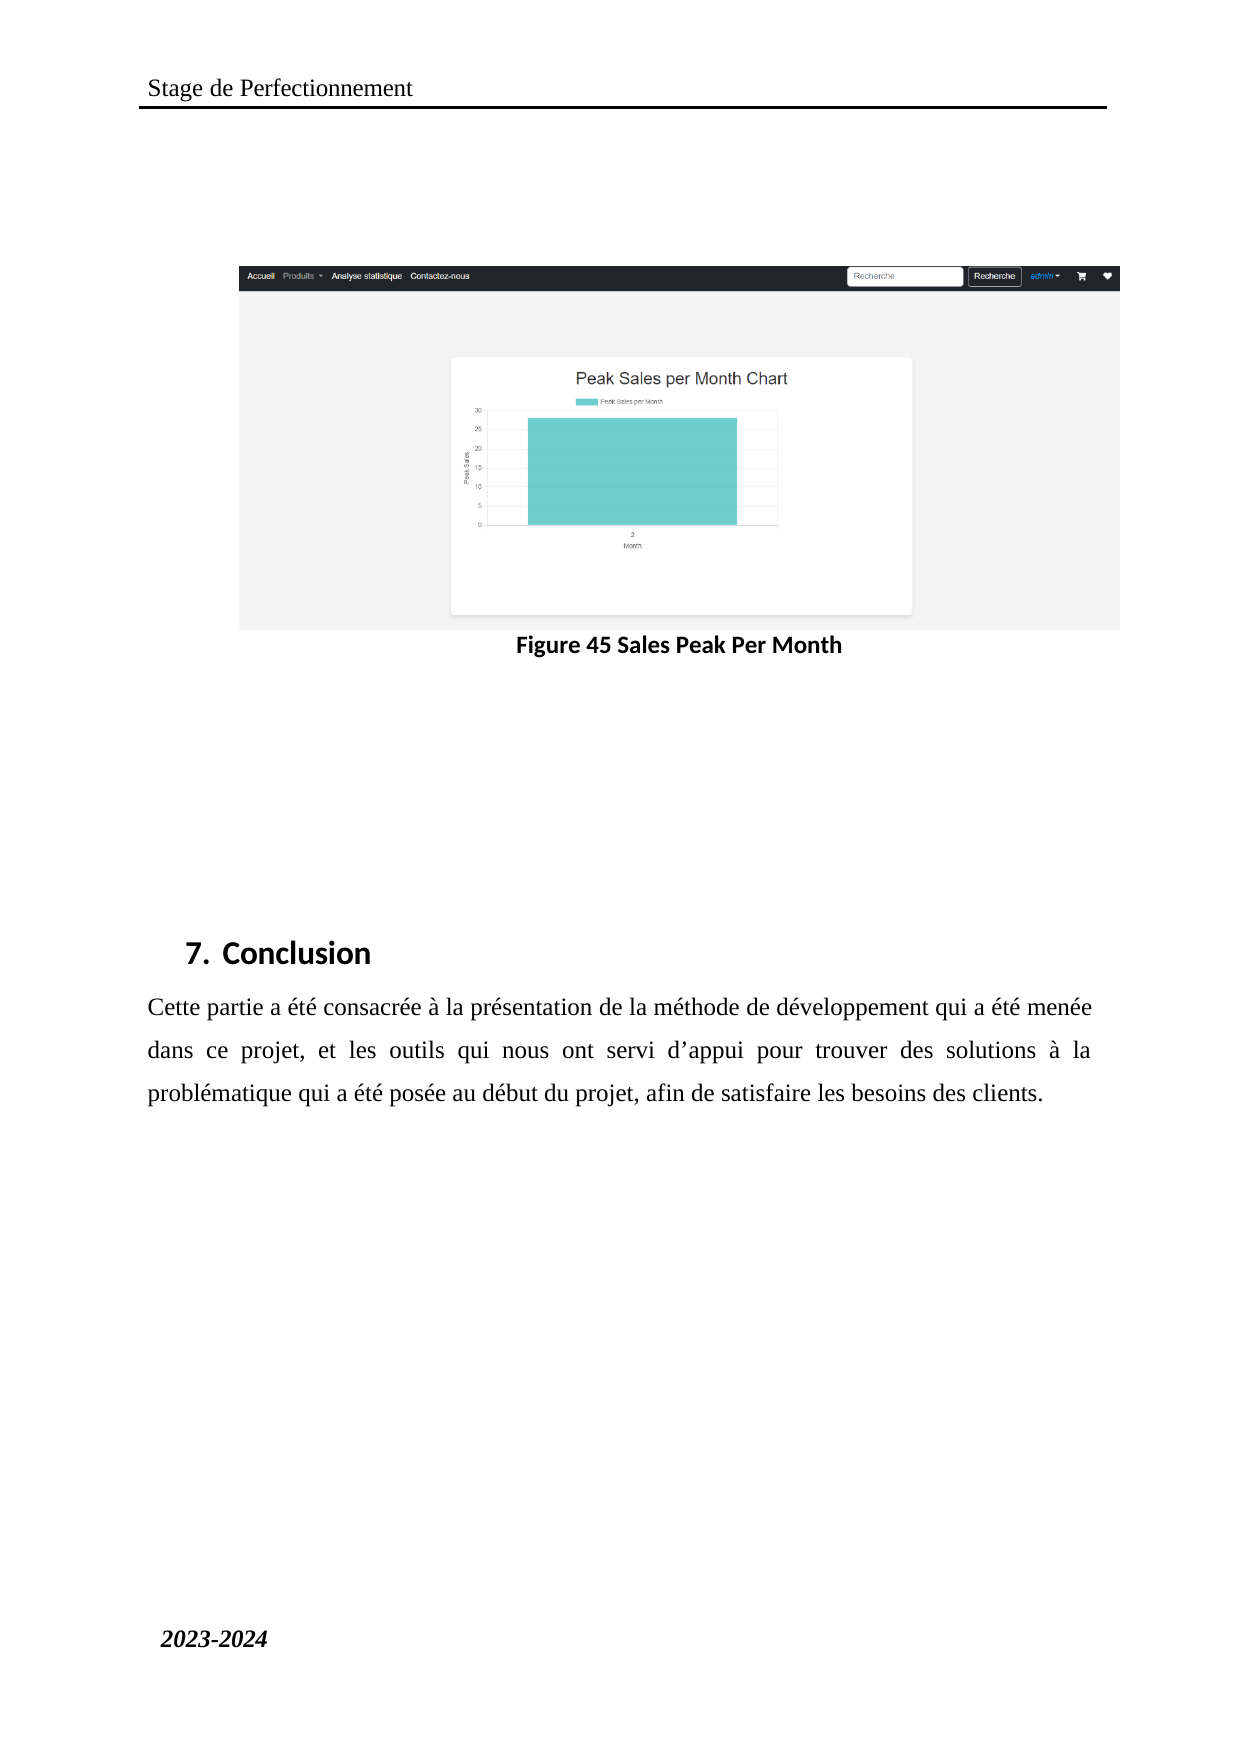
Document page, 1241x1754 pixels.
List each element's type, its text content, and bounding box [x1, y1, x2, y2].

text Figure 45 Sales Peak Per Month [125, 629, 1234, 660]
text Cette partie a été consacrée à la présentation de la méthode de développement qui a été menée dans ce projet, et les outils qui nous ont servi d’appui pour trouver des solutions à la problématique qui a été posée au début du projet, afin de satisfaire les besoins des clients. [147, 992, 1092, 1107]
picture [239, 266, 1120, 630]
subtitle Conclusion [185, 932, 1234, 973]
